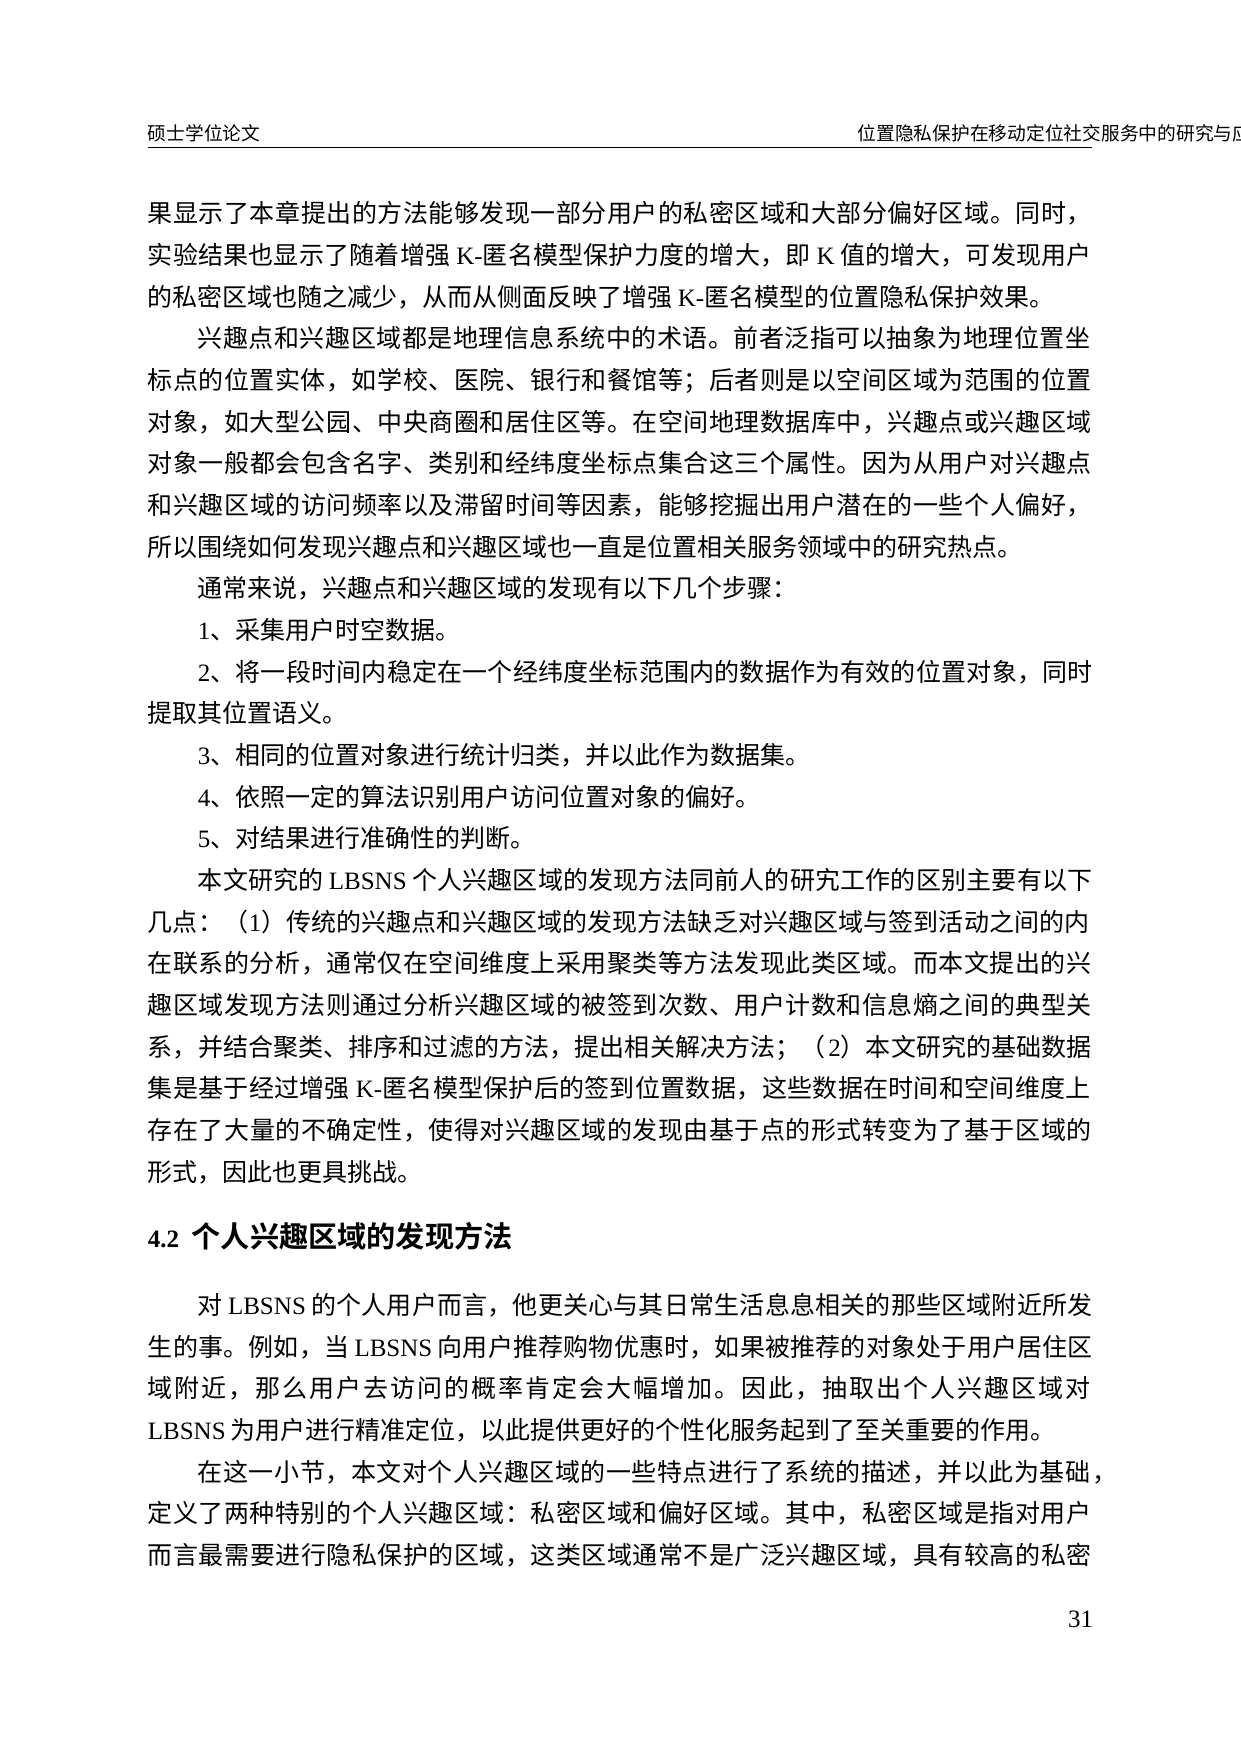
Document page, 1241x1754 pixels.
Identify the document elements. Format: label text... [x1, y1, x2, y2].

text 4、依照一定的算法识别用户访问位置对象的偏好。 [148, 773, 1092, 814]
text 本文研究的LBSNS个人兴趣区域的发现方法同前人的研宄工作的区别主要有以下几点：（1）传统的兴趣点和兴趣区域的发现方法缺乏对兴趣区域与签到活动之间的内在联系的分析，通常仅在空间维度上采用聚类等方法发现此类区域。而本文提出的兴趣区域发现方法则通过分析兴趣区域的被签到次数、用户计数和信息熵之间的典型关系，并结合聚类、排序和过滤的方法，提出相关解决方法；（2）本文研究的基础数据集是基于经过增强K-匿名模型保护后的签到位置数据，这些数据在时间和空间维度上存在了大量的不确定性，使得对兴趣区域的发现由基于点的形式转变为了基于区域的形式，因此也更具挑战。 [148, 856, 1092, 1189]
text 2、将一段时间内稳定在一个经纬度坐标范围内的数据作为有效的位置对象，同时提取其位置语义。 [148, 648, 1092, 731]
text 兴趣点和兴趣区域都是地理信息系统中的术语。前者泛指可以抽象为地理位置坐标点的位置实体，如学校、医院、银行和餐馆等；后者则是以空间区域为范围的位置对象，如大型公园、中央商圈和居住区等。在空间地理数据库中，兴趣点或兴趣区域对象一般都会包含名字、类别和经纬度坐标点集合这三个属性。因为从用户对兴趣点和兴趣区域的访问频率以及滞留时间等因素，能够挖掘出用户潜在的一些个人偏好，所以围绕如何发现兴趣点和兴趣区域也一直是位置相关服务领域中的研究热点。 [148, 314, 1092, 564]
text 通常来说，兴趣点和兴趣区域的发现有以下几个步骤： [148, 564, 1092, 606]
subtitle 个人兴趣区域的发现方法 [148, 1214, 1092, 1256]
text 对LBSNS的个人用户而言，他更关心与其日常生活息息相关的那些区域附近所发生的事。例如，当LBSNS向用户推荐购物优惠时，如果被推荐的对象处于用户居住区域附近，那么用户去访问的概率肯定会大幅增加。因此，抽取出个人兴趣区域对LBSNS为用户进行精准定位，以此提供更好的个性化服务起到了至关重要的作用。 [148, 1281, 1092, 1448]
text 3、相同的位置对象进行统计归类，并以此作为数据集。 [148, 731, 1092, 773]
text 5、对结果进行准确性的判断。 [148, 814, 1092, 856]
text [148, 189, 1092, 314]
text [148, 1448, 1092, 1573]
text 1、采集用户时空数据。 [148, 606, 1092, 648]
